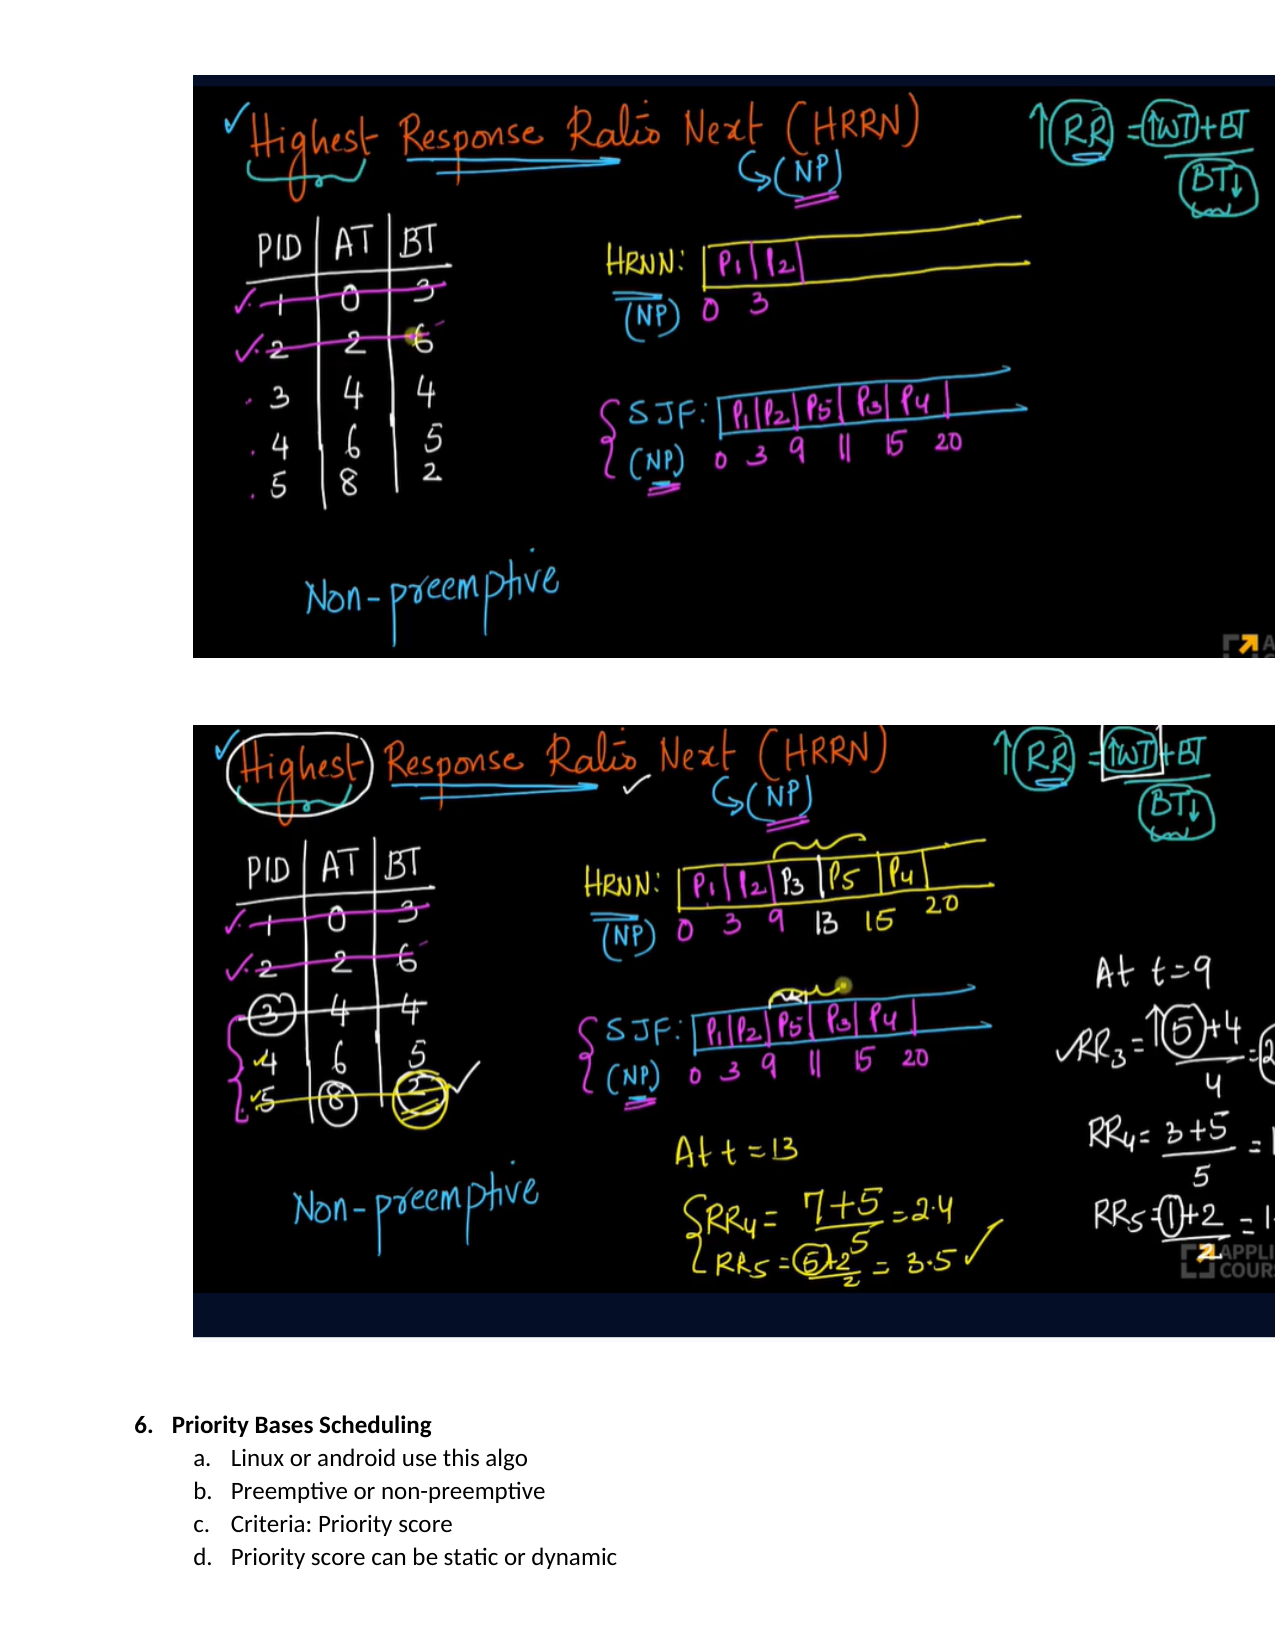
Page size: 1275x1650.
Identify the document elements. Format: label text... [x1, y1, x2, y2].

picture [193, 75, 1275, 658]
picture [193, 725, 1275, 1342]
list Linux or android use this algo [193, 1442, 1200, 1473]
list Criteria: Priority score [193, 1508, 1200, 1539]
list Priority Bases Scheduling [134, 1409, 1200, 1440]
list Priority score can be static or dynamic [193, 1541, 1200, 1572]
list Preemptive or non-preemptive [193, 1475, 1200, 1506]
